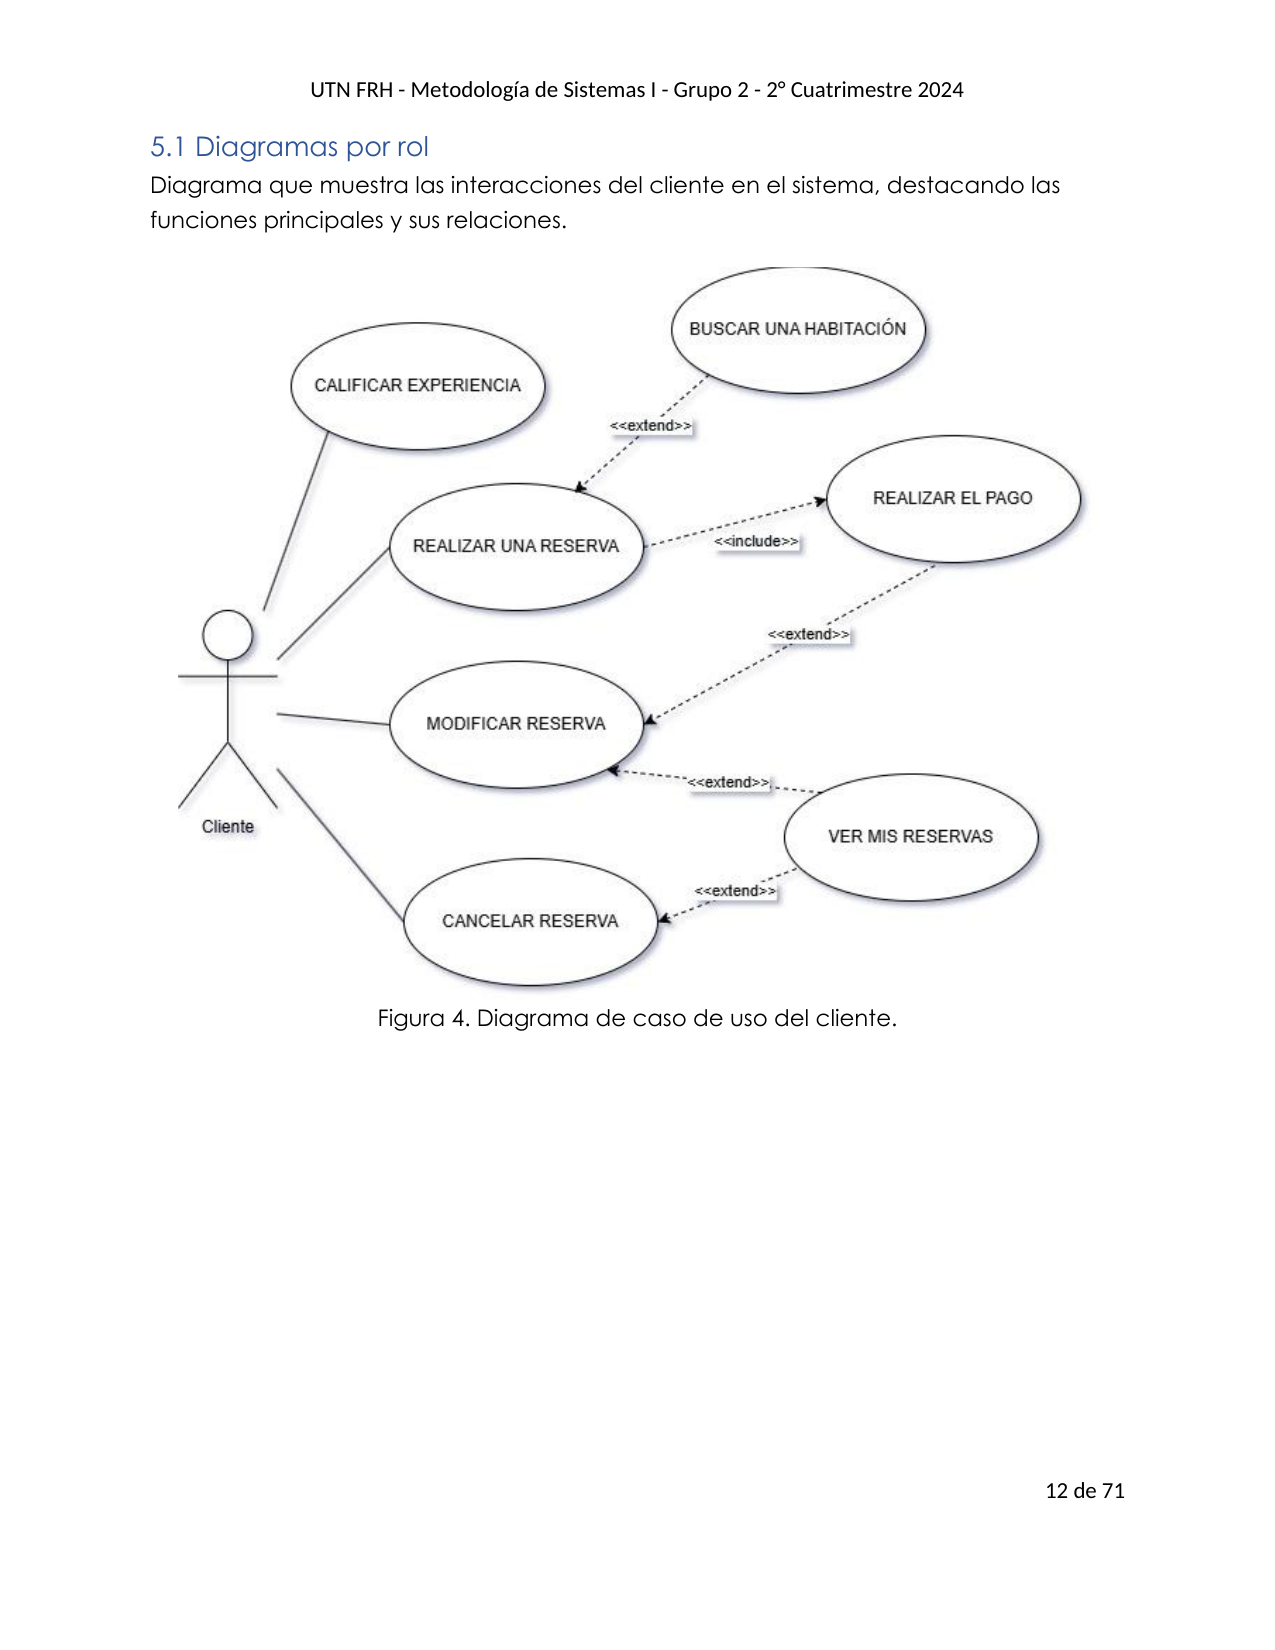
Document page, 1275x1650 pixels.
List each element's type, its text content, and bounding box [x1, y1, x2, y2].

picture [178, 267, 1097, 1001]
subtitle 5.1 Diagramas por rol [150, 126, 1125, 164]
text Diagrama que muestra las interacciones del cliente en el sistema, destacando las funciones principales y sus relaciones. [150, 168, 1125, 236]
